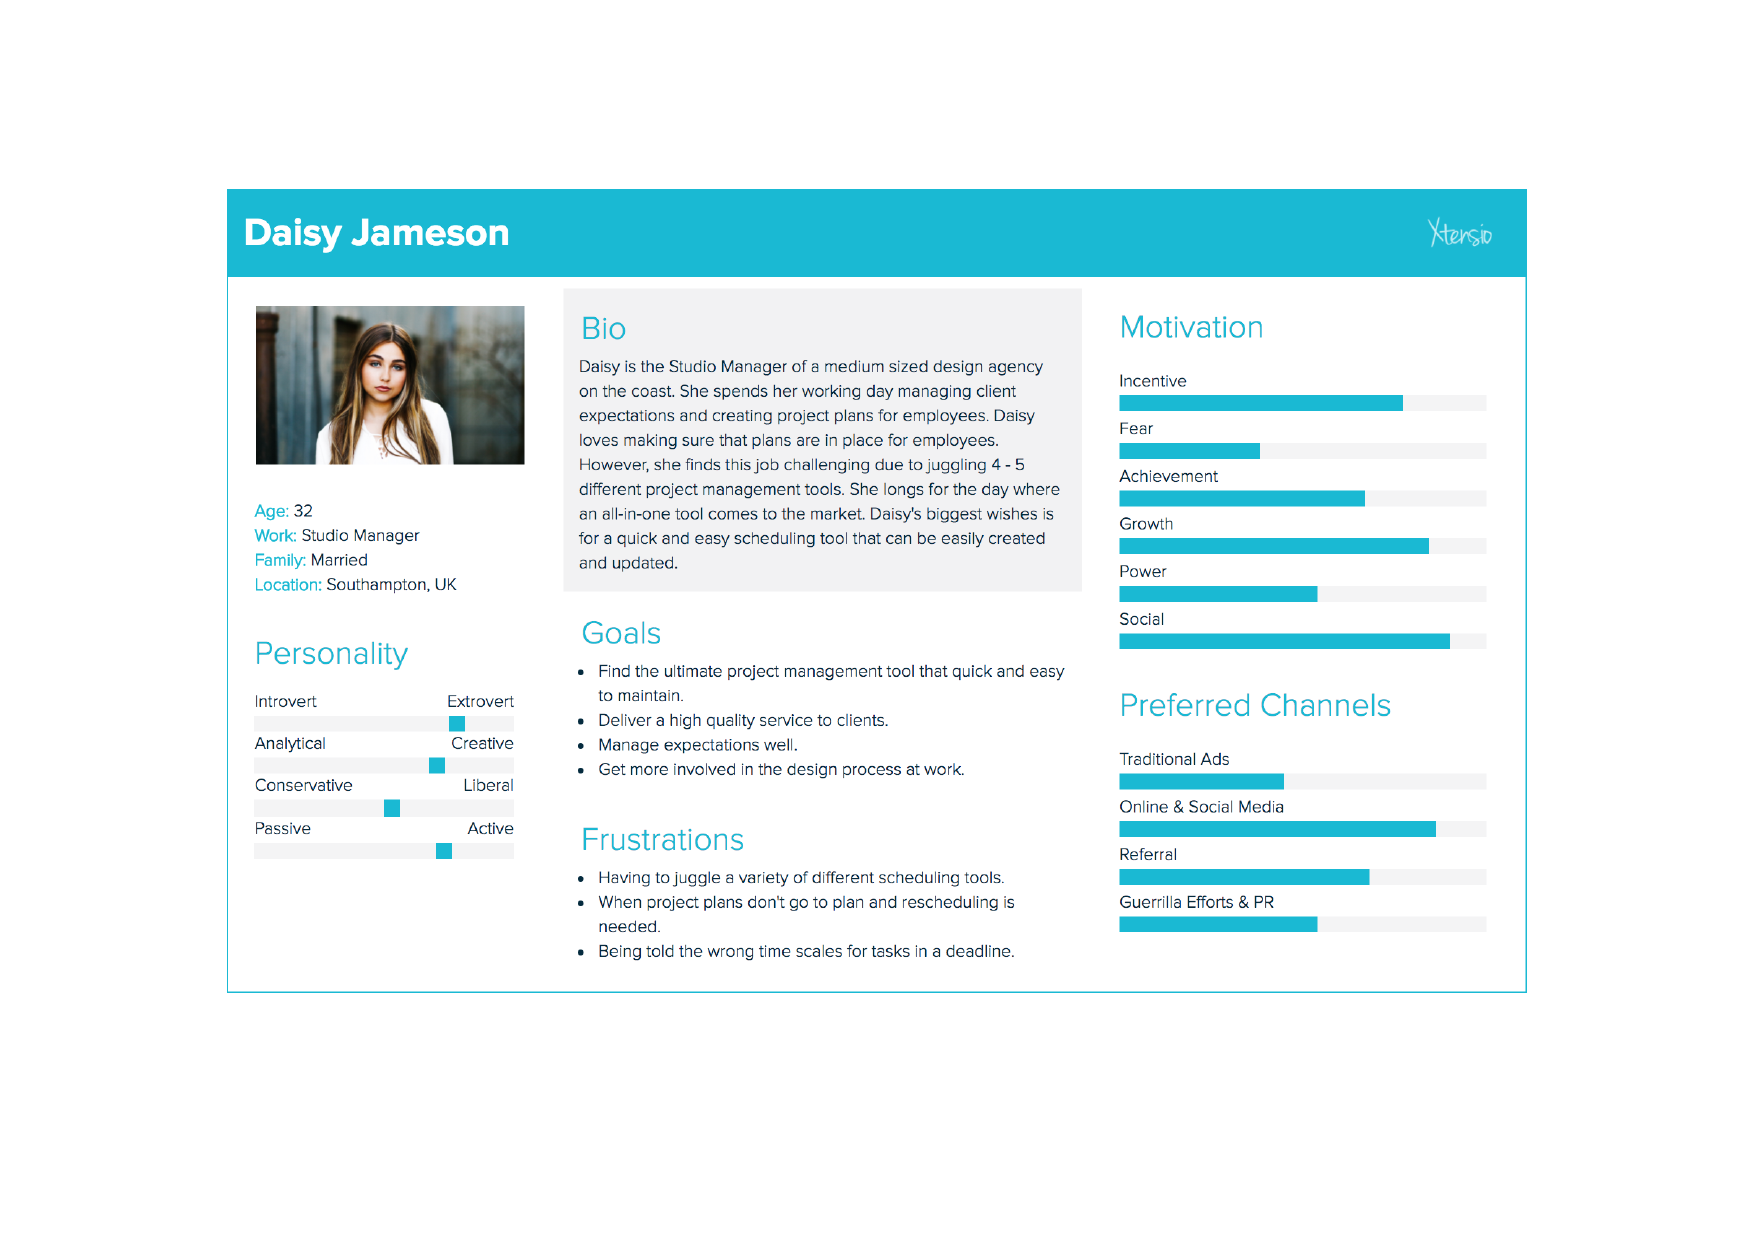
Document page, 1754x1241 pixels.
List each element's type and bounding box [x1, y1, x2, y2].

picture [225, 187, 1528, 994]
